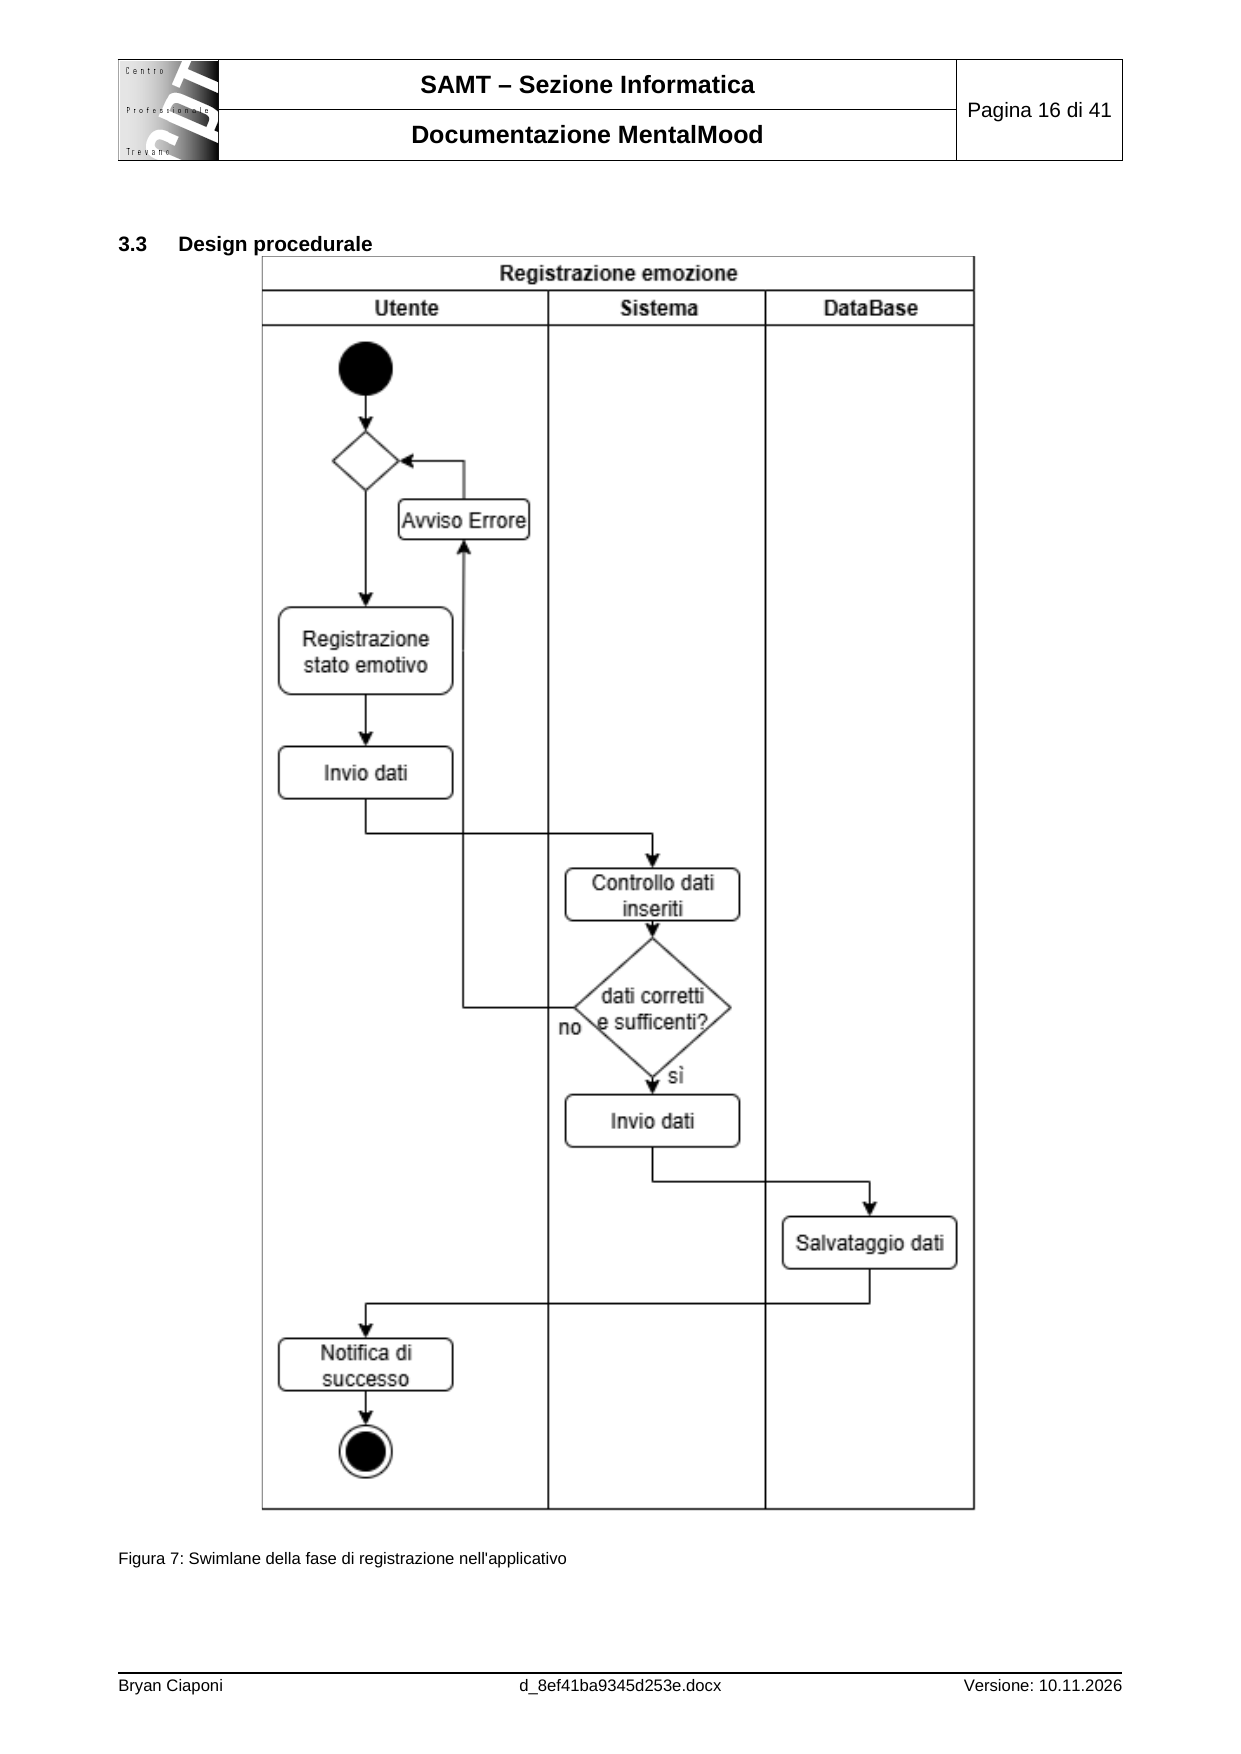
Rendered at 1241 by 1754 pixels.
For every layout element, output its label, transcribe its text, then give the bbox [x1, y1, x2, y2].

subtitle Design procedurale [118, 232, 1122, 256]
picture [261, 256, 977, 1512]
picture [118, 60, 219, 160]
